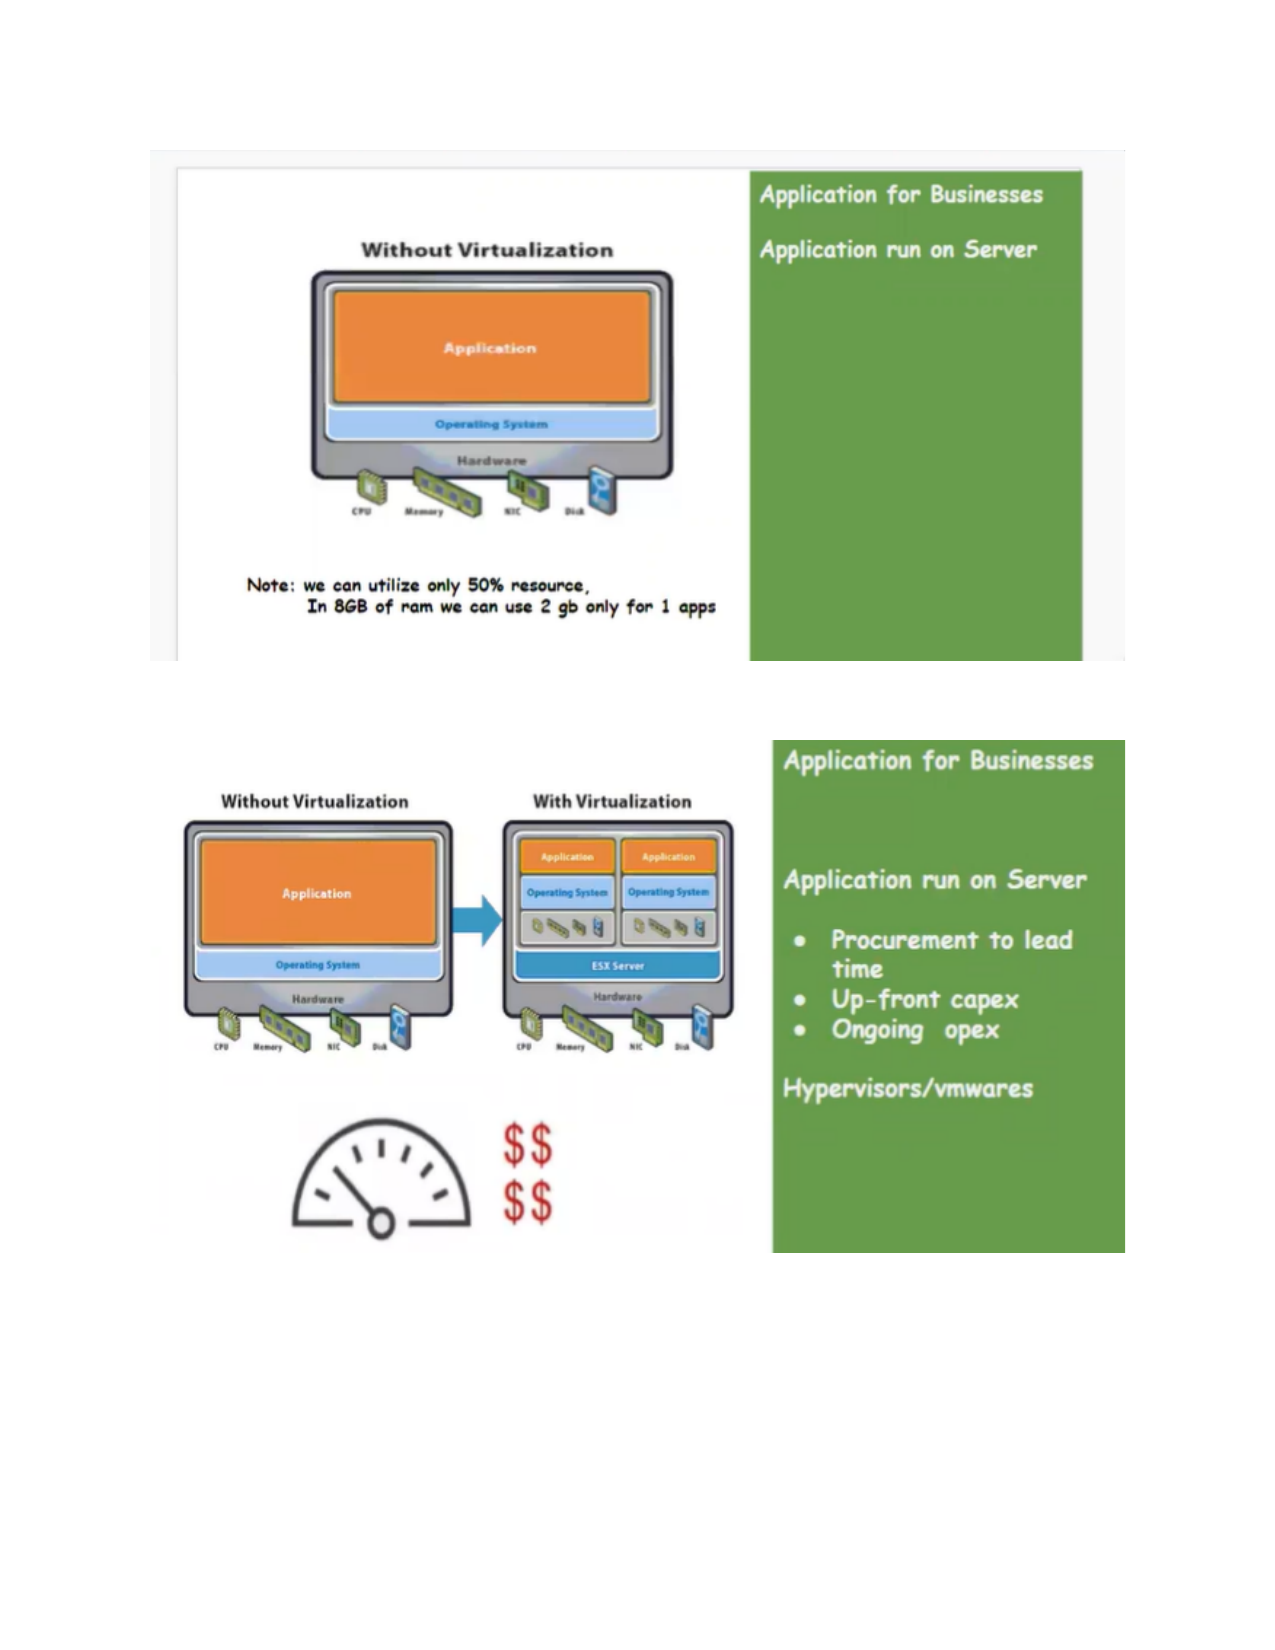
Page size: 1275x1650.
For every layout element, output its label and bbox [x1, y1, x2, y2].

picture [150, 740, 1125, 1253]
picture [150, 150, 1125, 661]
